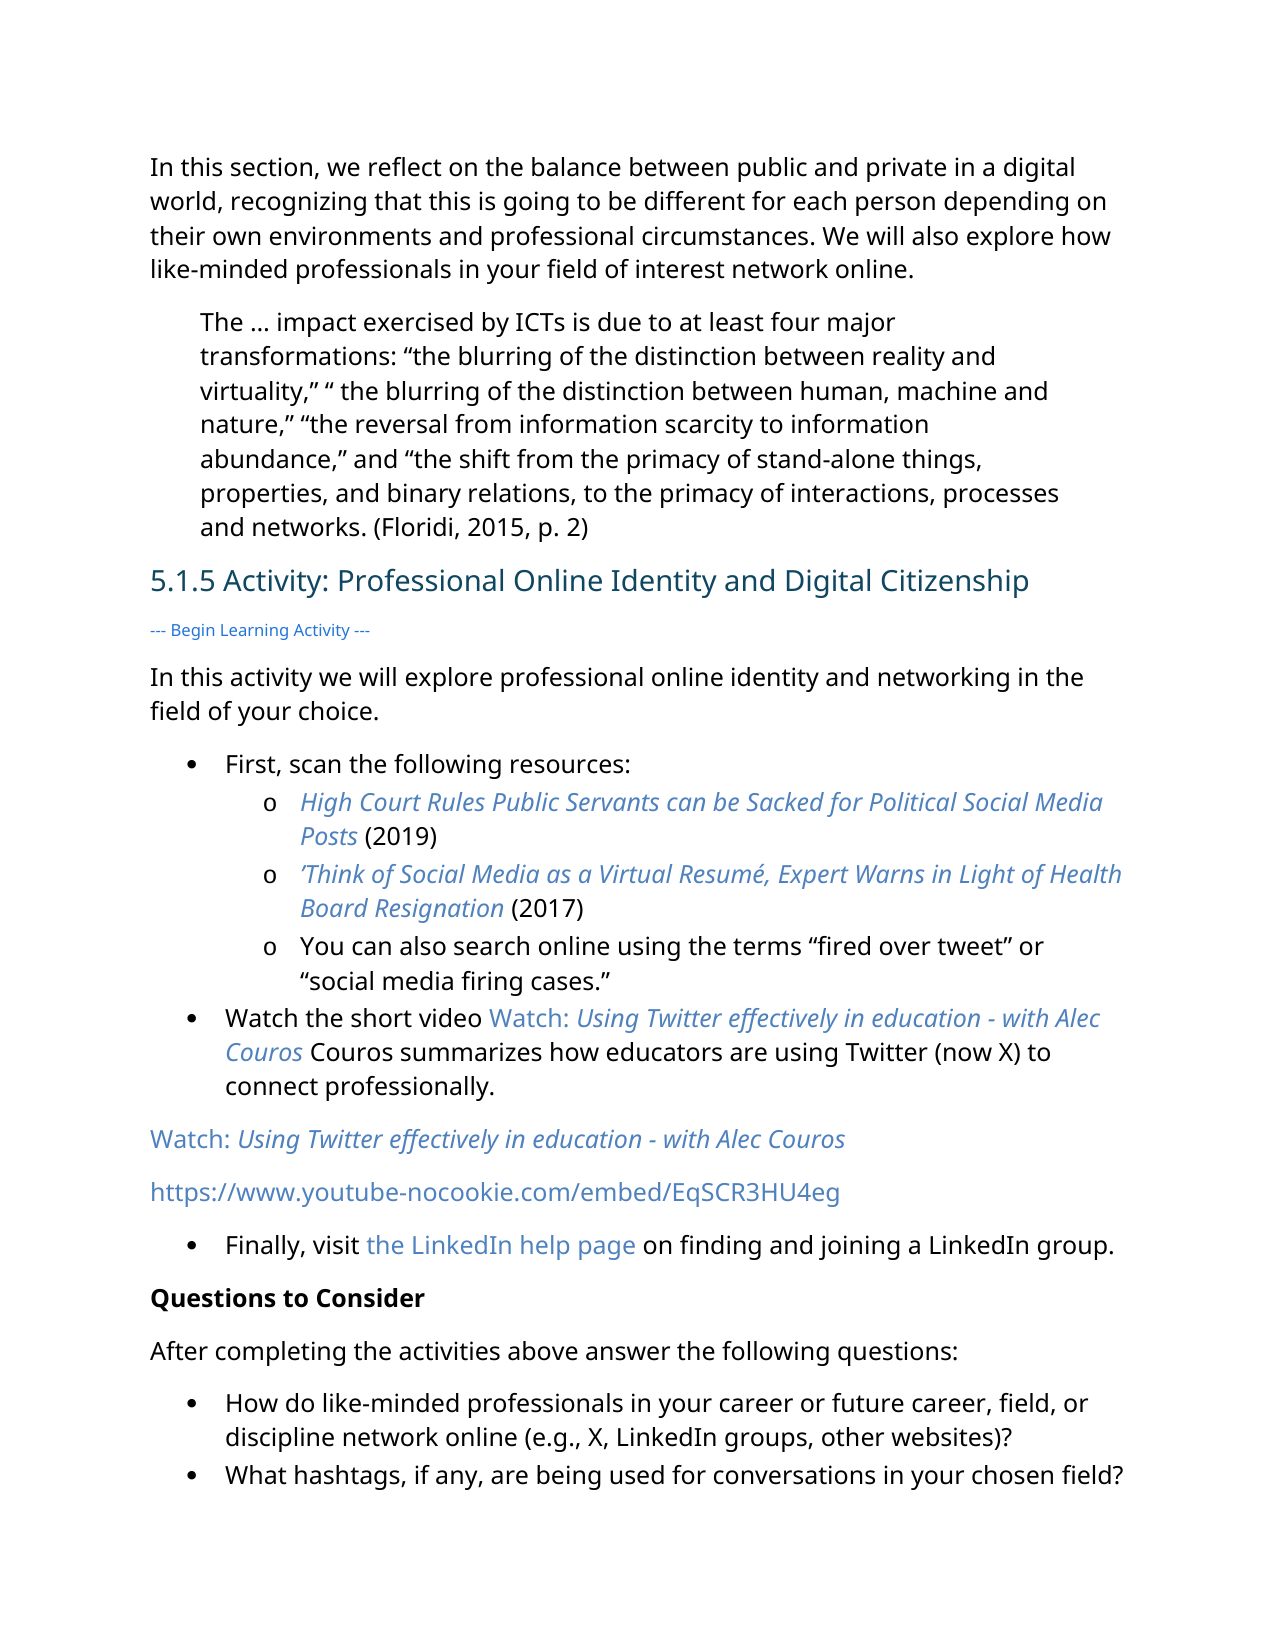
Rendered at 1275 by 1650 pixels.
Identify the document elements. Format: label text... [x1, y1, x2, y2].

list Watch the short video Watch: Using Twitter effectively in education - with Alec Couros Couros summarizes how educators are using Twitter (now X) to connect professionally. [187, 1001, 1125, 1103]
text In this activity we will explore professional online identity and networking in the field of your choice. [150, 660, 1125, 728]
list Finally, visit the LinkedIn help page on finding and joining a LinkedIn group. [187, 1227, 1125, 1262]
text --- Begin Learning Activity --- [150, 618, 1125, 641]
list First, scan the following resources: [187, 747, 1125, 781]
text Questions to Consider [150, 1280, 1125, 1314]
text After completing the activities above answer the following questions: [150, 1333, 1125, 1367]
text In this section, we reflect on the balance between public and private in a digital world, recognizing that this is going to be different for each person depending on their own environments and professional circumstances. We will also explore how like-minded professionals in your field of interest network online. [150, 150, 1125, 286]
list ’Think of Social Media as a Virtual Resumé, Expert Warns in Light of Health Board Resignation (2017) [262, 857, 1125, 925]
list How do like-minded professionals in your career or future career, field, or discipline network online (e.g., X, LinkedIn groups, other websites)? [187, 1386, 1125, 1454]
text The … impact exercised by ICTs is due to at least four major transformations: “the blurring of the distinction between reality and virtuality,” “ the blurring of the distinction between human, machine and nature,” “the reversal from information scarcity to information abundance,” and “the shift from the primacy of stand-alone things, properties, and binary relations, to the primacy of interactions, processes and networks. (Floridi, 2015, p. 2) [200, 305, 1075, 543]
subtitle 5.1.5 Activity: Professional Online Identity and Digital Citizenship [150, 560, 1125, 600]
list What hashtags, if any, are being used for conversations in your chosen field? [187, 1458, 1125, 1492]
text https://www.youtube-nocookie.com/embed/EqSCR3HU4eg [150, 1175, 1125, 1209]
list High Court Rules Public Servants can be Sacked for Political Social Media Posts (2019) [262, 785, 1125, 853]
list You can also search online using the terms “fired over tweet” or “social media firing cases.” [262, 929, 1125, 997]
text Watch: Using Twitter effectively in education - with Alec Couros [150, 1122, 1125, 1156]
